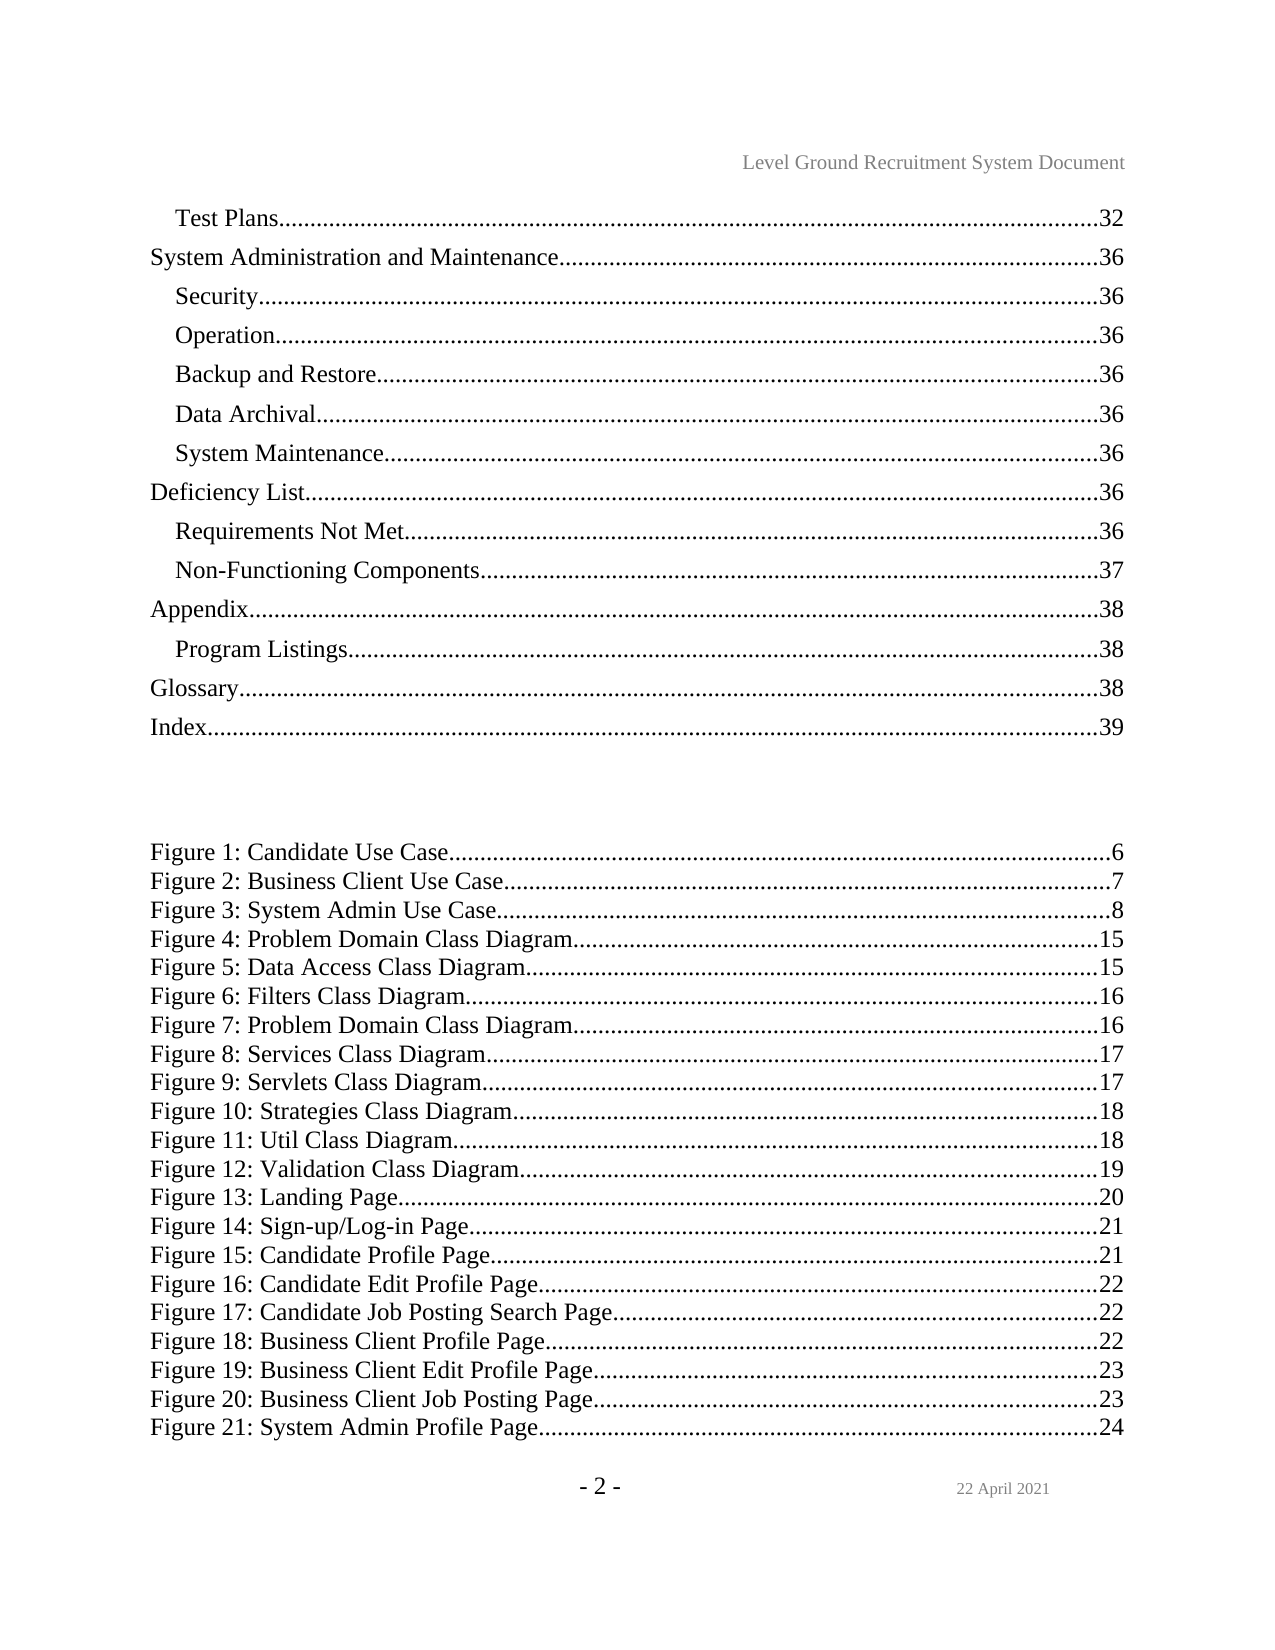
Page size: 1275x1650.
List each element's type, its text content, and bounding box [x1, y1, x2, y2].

text Figure 16: Candidate Edit Profile Page 22 [150, 1269, 1125, 1297]
text Figure 14: Sign-up/Log-in Page 21 [150, 1211, 1125, 1240]
text Figure 12: Validation Class Diagram 19 [150, 1154, 1125, 1182]
text Figure 10: Strategies Class Diagram 18 [150, 1096, 1125, 1125]
text Figure 11: Util Class Diagram 18 [150, 1125, 1125, 1154]
text Figure 19: Business Client Edit Profile Page 23 [150, 1355, 1125, 1384]
text Figure 2: Business Client Use Case 7 [150, 866, 1125, 895]
text Figure 15: Candidate Profile Page 21 [150, 1240, 1125, 1269]
text Figure 1: Candidate Use Case 6 [150, 837, 1125, 866]
text Figure 9: Servlets Class Diagram 17 [150, 1067, 1125, 1096]
text Figure 6: Filters Class Diagram 16 [150, 981, 1125, 1010]
text Figure 7: Problem Domain Class Diagram 16 [150, 1010, 1125, 1039]
text Figure 5: Data Access Class Diagram 15 [150, 952, 1125, 981]
text Figure 18: Business Client Profile Page 22 [150, 1326, 1125, 1355]
text Figure 13: Landing Page 20 [150, 1182, 1125, 1211]
text Figure 4: Problem Domain Class Diagram 15 [150, 924, 1125, 952]
text Figure 3: System Admin Use Case 8 [150, 895, 1125, 924]
text Figure 21: System Admin Profile Page 24 [150, 1412, 1125, 1441]
text Figure 17: Candidate Job Posting Search Page 22 [150, 1297, 1125, 1326]
text Figure 8: Services Class Diagram 17 [150, 1039, 1125, 1067]
text Figure 20: Business Client Job Posting Page 23 [150, 1384, 1125, 1412]
